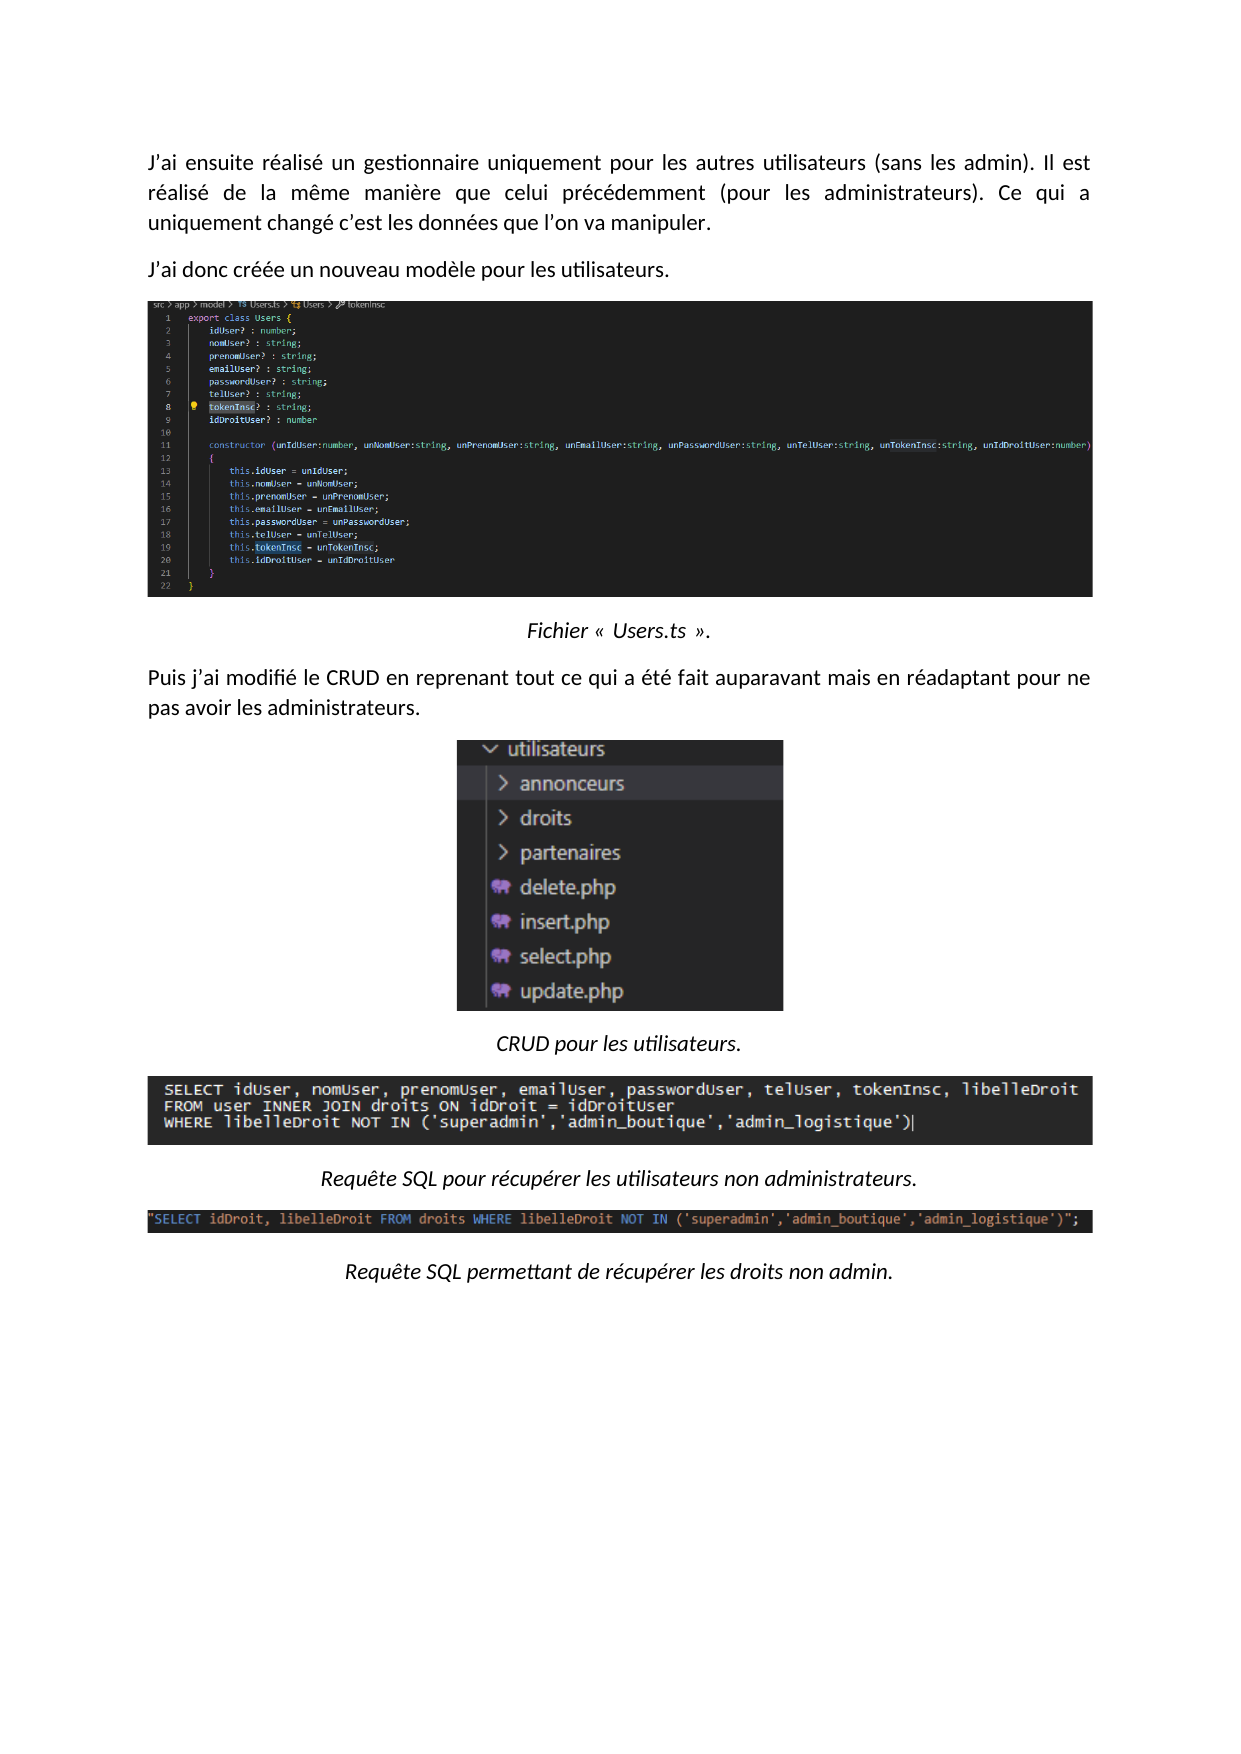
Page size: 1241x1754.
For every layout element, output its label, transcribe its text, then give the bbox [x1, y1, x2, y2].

text Requête SQL permettant de récupérer les droits non admin. [148, 1257, 1093, 1285]
text Requête SQL pour récupérer les utilisateurs non administrateurs. [148, 1164, 1093, 1192]
text Fichier « Users.ts ». [148, 616, 1093, 644]
text J’ai ensuite réalisé un gestionnaire uniquement pour les autres utilisateurs (sans les admin). Il est réalisé de la même manière que celui précédemment (pour les administrateurs). Ce qui a uniquement changé c’est les données que l’on va manipuler. [148, 148, 1093, 236]
text Puis j’ai modifié le CRUD en reprenant tout ce qui a été fait auparavant mais en réadaptant pour ne pas avoir les administrateurs. [148, 663, 1093, 721]
picture [147, 1076, 1093, 1145]
text CRUD pour les utilisateurs. [148, 1029, 1093, 1057]
text J’ai donc créée un nouveau modèle pour les utilisateurs. [148, 255, 1093, 283]
picture [456, 740, 784, 1011]
picture [147, 1210, 1093, 1233]
picture [147, 301, 1093, 597]
